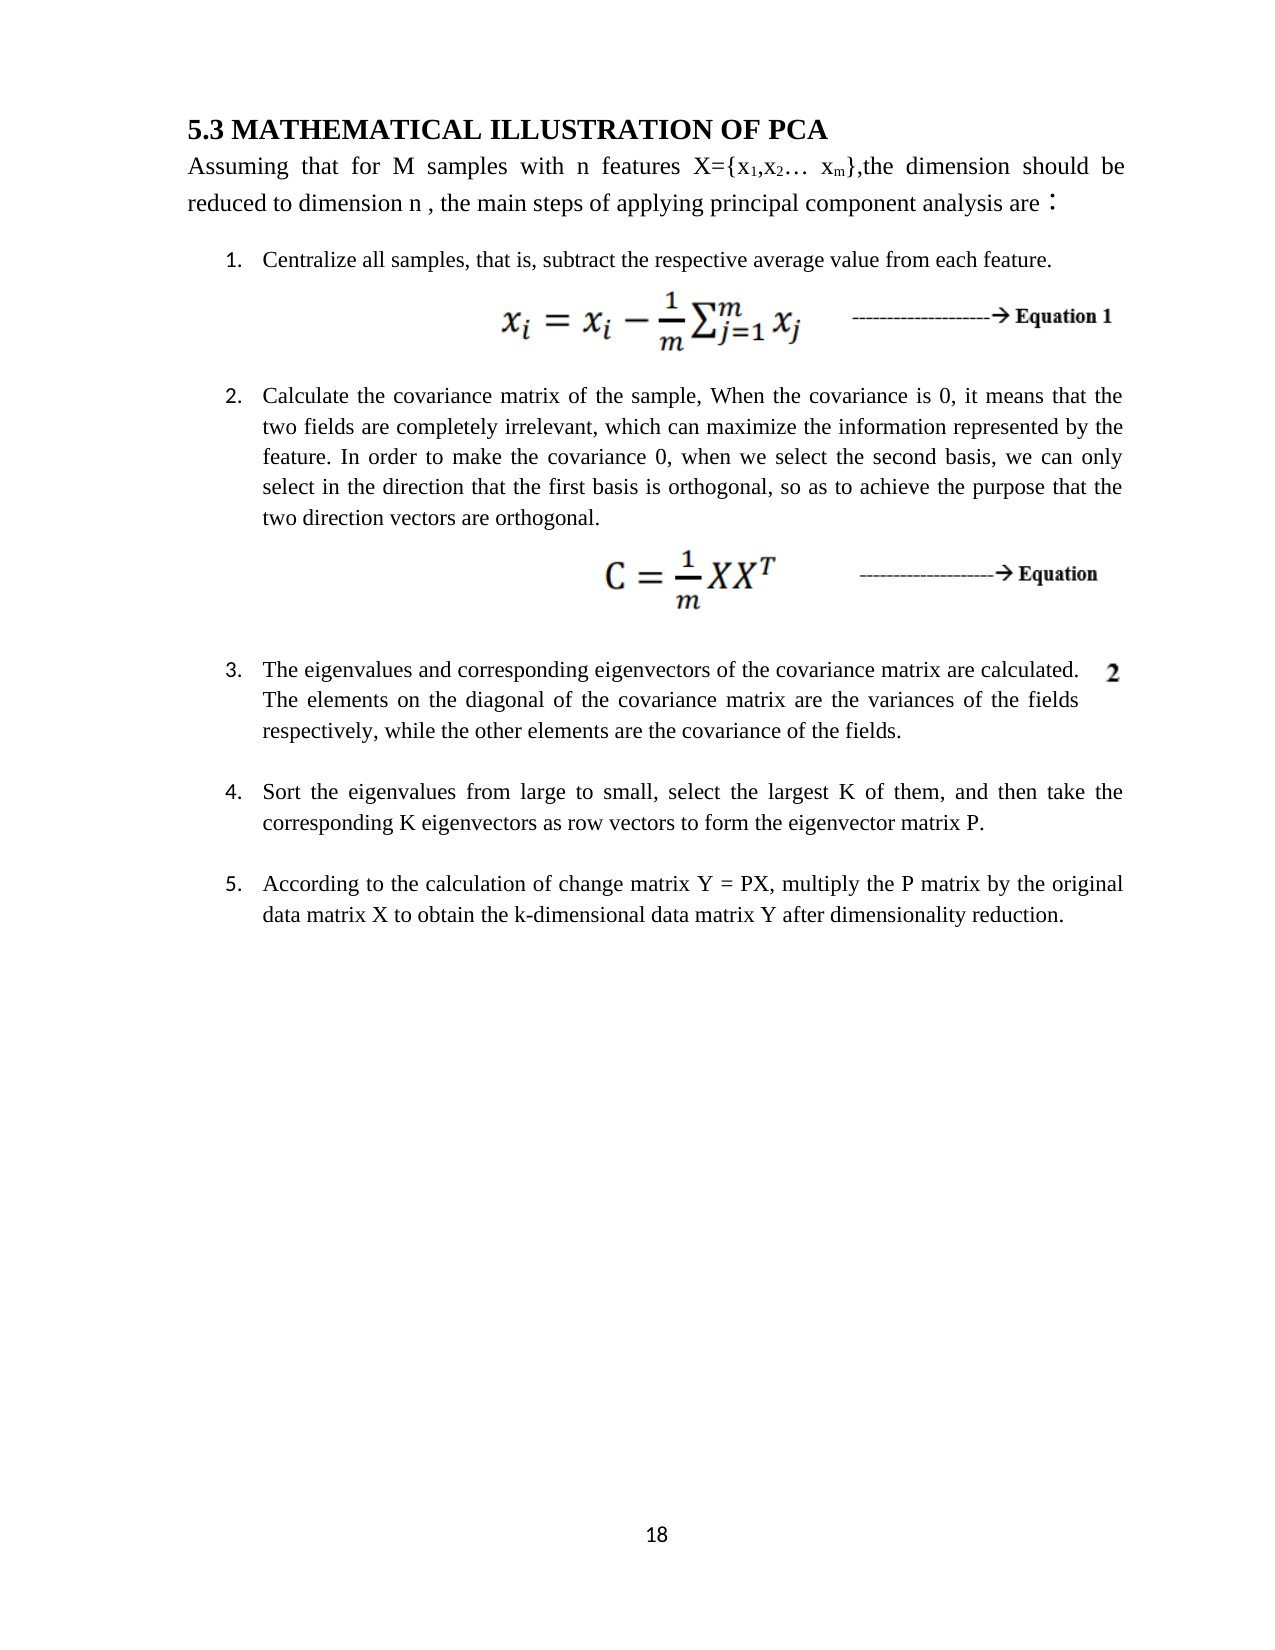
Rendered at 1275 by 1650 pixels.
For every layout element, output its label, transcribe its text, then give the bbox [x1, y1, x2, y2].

picture [470, 279, 805, 367]
picture [1100, 659, 1125, 687]
picture [843, 549, 1101, 599]
text Assuming that for M samples with n features X={x1,x2… xm},the dimension should be reduced to dimension n , the main steps of applying principal component analysis are： [187, 151, 1125, 219]
list Centralize all samples, that is, subtract the respective average value from each feature. [225, 245, 1125, 273]
picture [835, 291, 1125, 341]
list Calculate the covariance matrix of the sample, When the covariance is 0, it means that the two fields are completely irrelevant, which can maximize the information represented by the feature. In order to make the covariance 0, when we select the second basis, we can only select in the direction that the first basis is orthogonal, so as to achieve the purpose that the two direction vectors are orthogonal. [225, 381, 1125, 530]
picture [577, 533, 809, 629]
list The eigenvalues and corresponding eigenvectors of the covariance matrix are calculated. The elements on the diagonal of the covariance matrix are the variances of the fields respectively, while the other elements are the covariance of the fields. [225, 655, 1125, 743]
list According to the calculation of change matrix Y = PX, multiply the P matrix by the original data matrix X to obtain the k-dimensional data matrix Y after dimensionality reduction. [225, 869, 1125, 928]
list Sort the eigenvalues from large to small, select the largest K of them, and then take the corresponding K eigenvectors as row vectors to form the eigenvector matrix P. [225, 777, 1125, 835]
subtitle 5.3 MATHEMATICAL ILLUSTRATION OF PCA [187, 112, 1125, 146]
